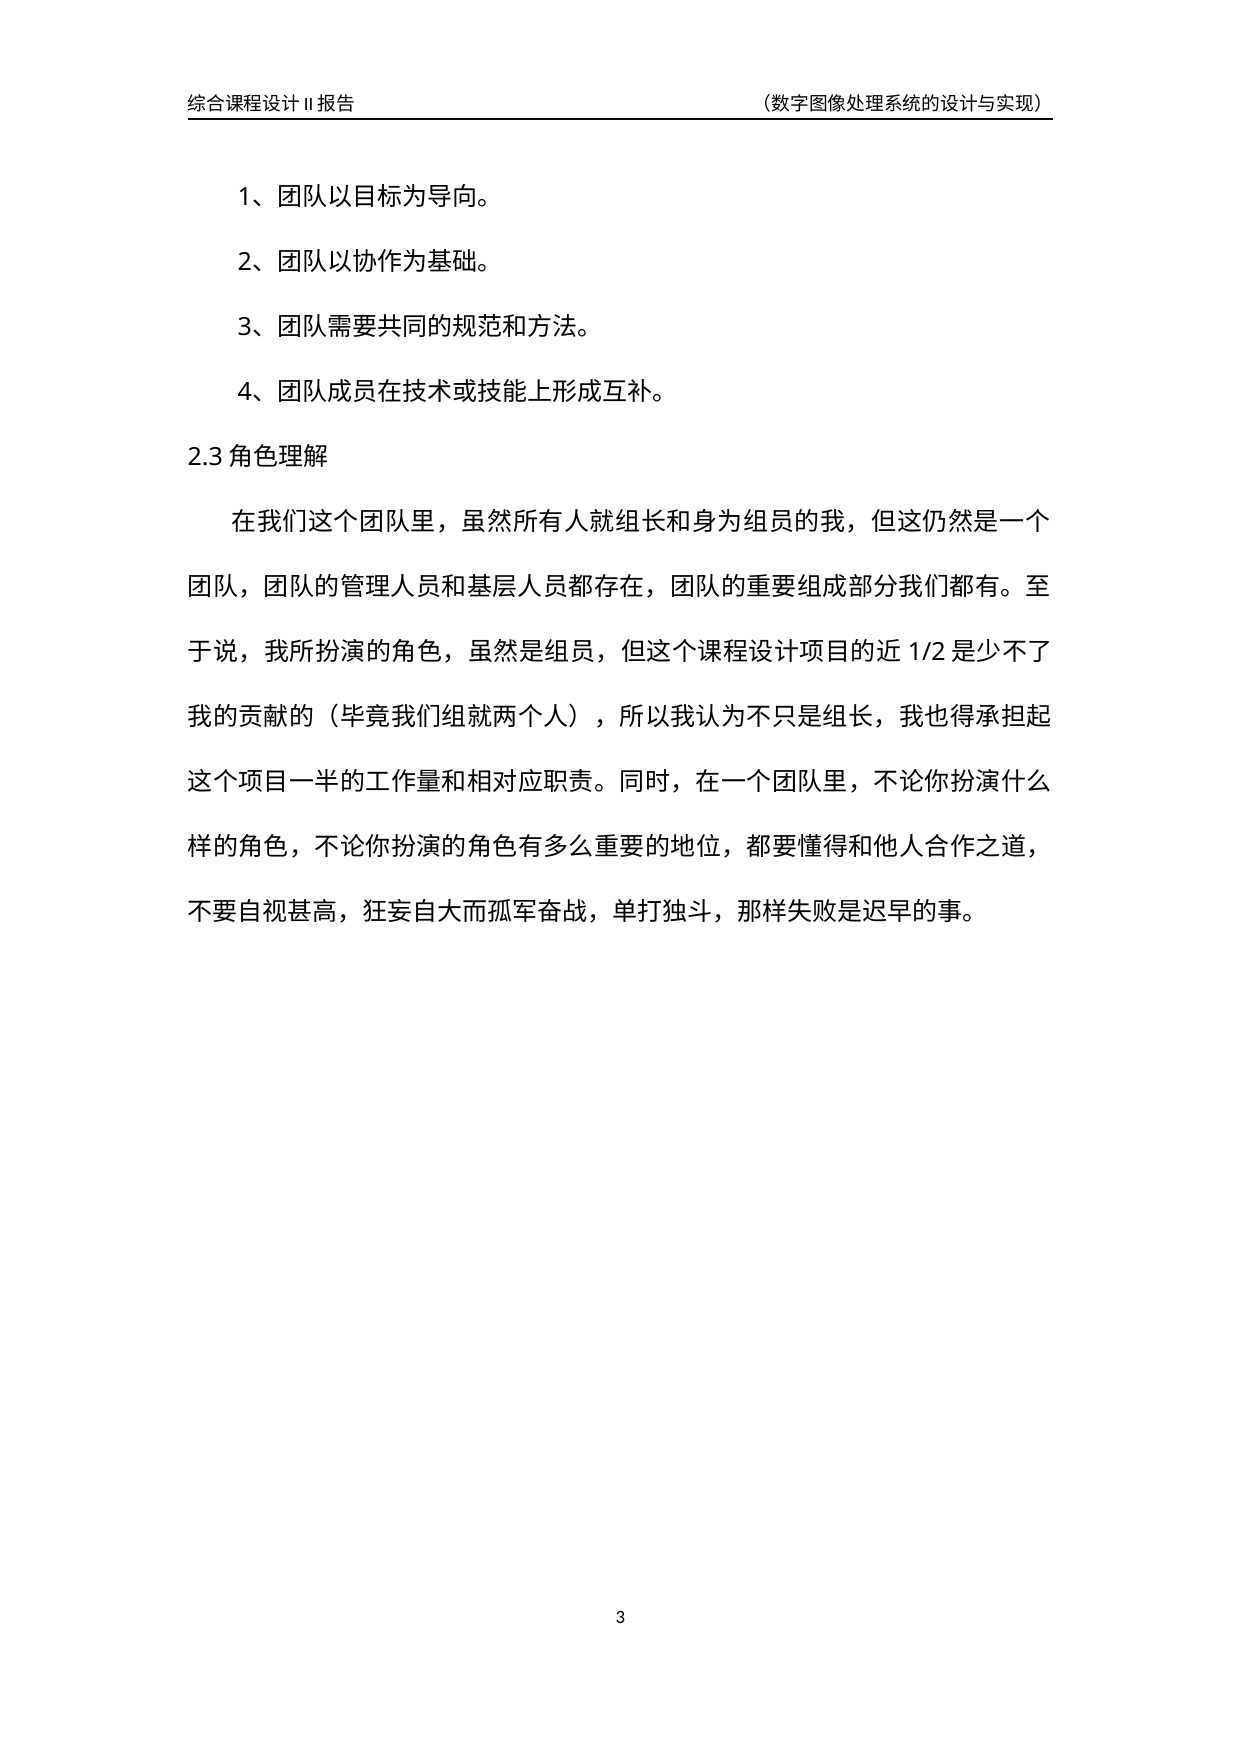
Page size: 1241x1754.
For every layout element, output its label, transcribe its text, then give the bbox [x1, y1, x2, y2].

text 3、团队需要共同的规范和方法。 [187, 292, 1053, 357]
text 2、团队以协作为基础。 [187, 227, 1053, 292]
text 在我们这个团队里，虽然所有人就组长和身为组员的我，但这仍然是一个团队，团队的管理人员和基层人员都存在，团队的重要组成部分我们都有。至于说，我所扮演的角色，虽然是组员，但这个课程设计项目的近1/2是少不了我的贡献的（毕竟我们组就两个人），所以我认为不只是组长，我也得承担起这个项目一半的工作量和相对应职责。同时，在一个团队里，不论你扮演什么样的角色，不论你扮演的角色有多么重要的地位，都要懂得和他人合作之道，不要自视甚高，狂妄自大而孤军奋战，单打独斗，那样失败是迟早的事。 [187, 487, 1053, 942]
text 1、团队以目标为导向。 [187, 162, 1053, 227]
text 2.3角色理解 [187, 422, 1053, 487]
text 4、团队成员在技术或技能上形成互补。 [187, 357, 1053, 422]
